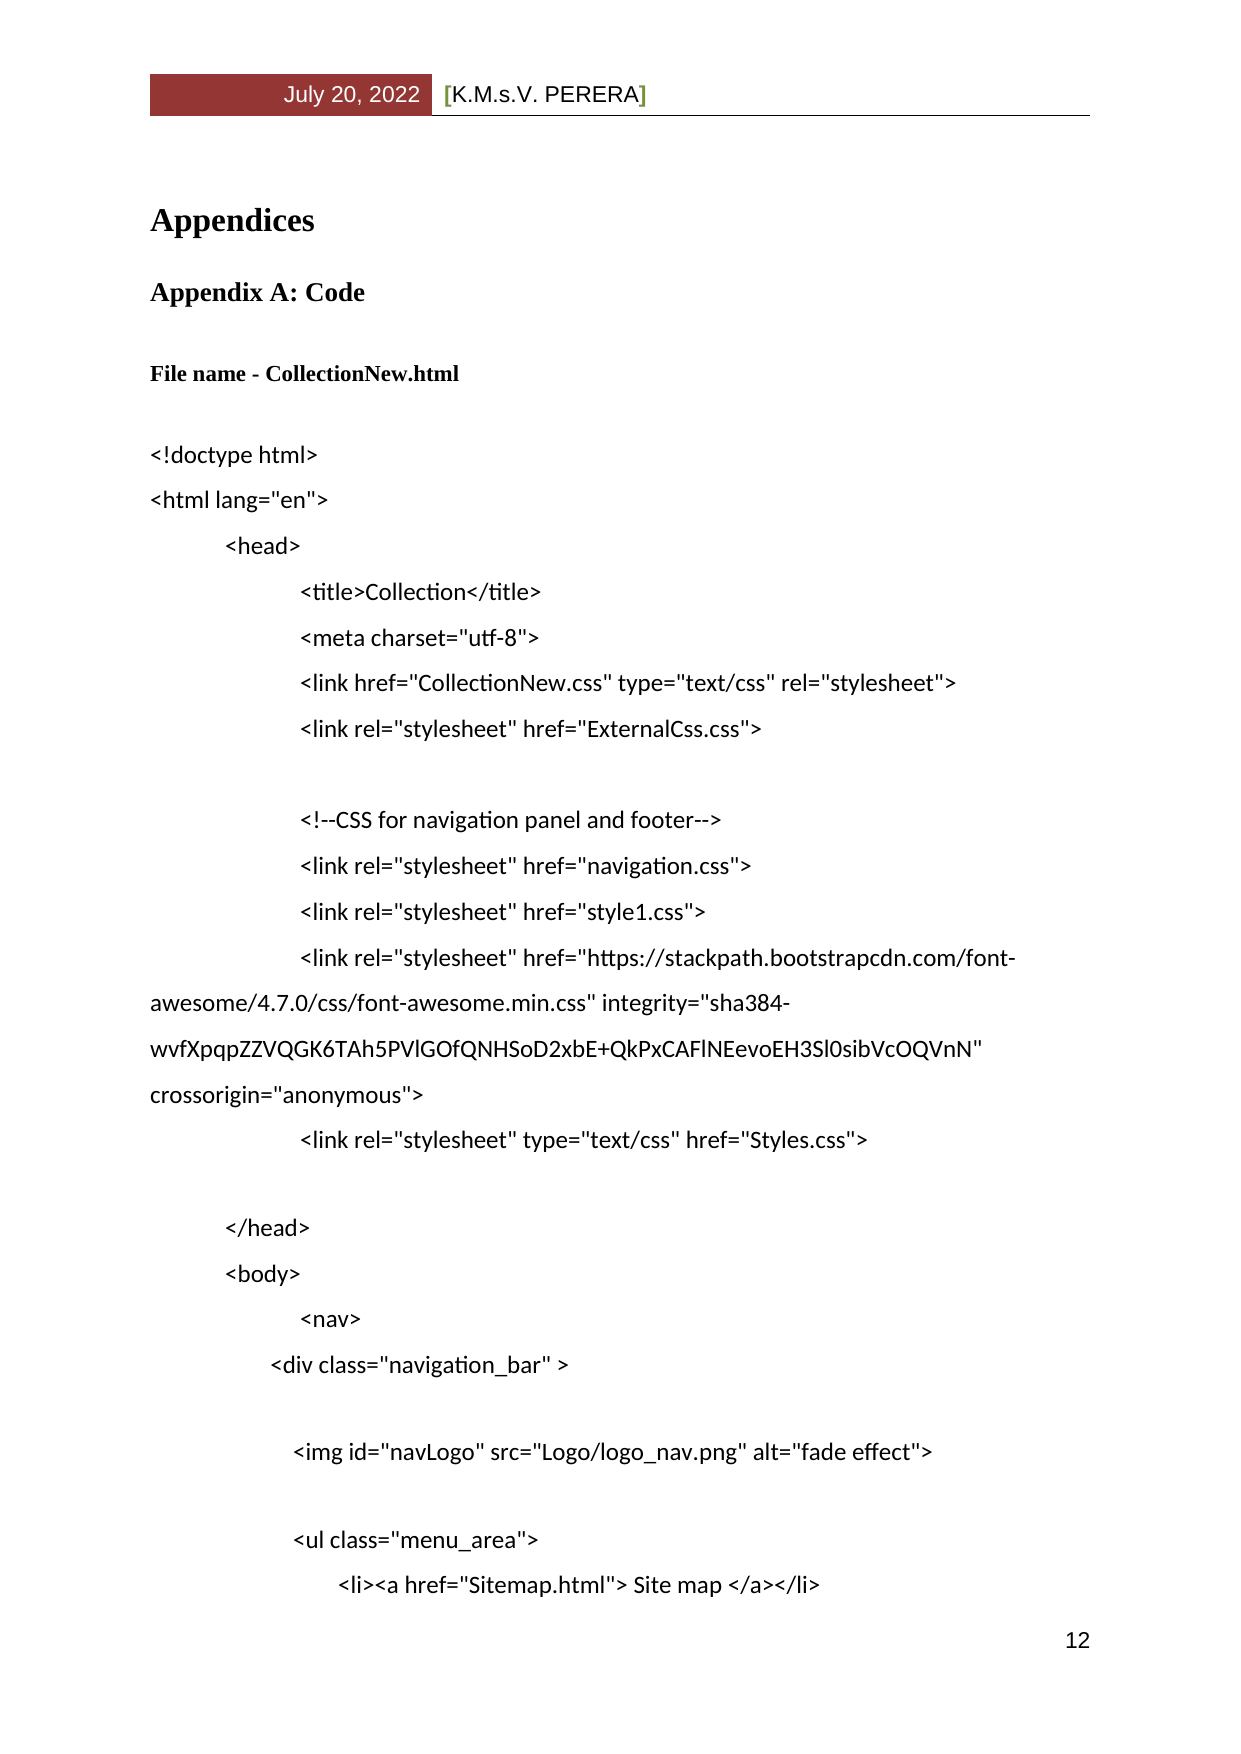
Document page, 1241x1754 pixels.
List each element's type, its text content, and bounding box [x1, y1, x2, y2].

text <!doctype html> [150, 439, 1090, 469]
text </head> [150, 1212, 1090, 1242]
subtitle Appendix A: Code [150, 276, 1090, 307]
text <div class="navigation_bar" > [150, 1349, 1090, 1380]
text <title>Collection</title> [150, 576, 1090, 606]
text <nav> [150, 1303, 1090, 1334]
text <link href="CollectionNew.css" type="text/css" rel="stylesheet"> [150, 667, 1090, 698]
text <link rel="stylesheet" href="https://stackpath.bootstrapcdn.com/font-awesome/4.7.0/css/font-awesome.min.css" integrity="sha384-wvfXpqpZZVQGK6TAh5PVlGOfQNHSoD2xbE+QkPxCAFlNEevoEH3Sl0sibVcOQVnN" crossorigin="anonymous"> [150, 942, 1090, 1109]
text <link rel="stylesheet" href="navigation.css"> [150, 850, 1090, 881]
text <li><a href="Sitemap.html"> Site map </a></li> [150, 1569, 1090, 1600]
subtitle Appendices [150, 200, 1090, 238]
text <link rel="stylesheet" type="text/css" href="Styles.css"> [150, 1125, 1090, 1155]
text <html lang="en"> [150, 484, 1090, 515]
text <img id="navLogo" src="Logo/logo_nav.png" alt="fade effect"> [150, 1436, 1090, 1467]
text File name - CollectionNew.html [150, 360, 1090, 386]
text <!--CSS for navigation panel and footer--> [150, 804, 1090, 835]
text <meta charset="utf-8"> [150, 622, 1090, 652]
text <head> [150, 530, 1090, 561]
text <link rel="stylesheet" href="style1.css"> [150, 896, 1090, 927]
text <link rel="stylesheet" href="ExternalCss.css"> [150, 713, 1090, 744]
text <body> [150, 1258, 1090, 1288]
text <ul class="menu_area"> [150, 1524, 1090, 1554]
